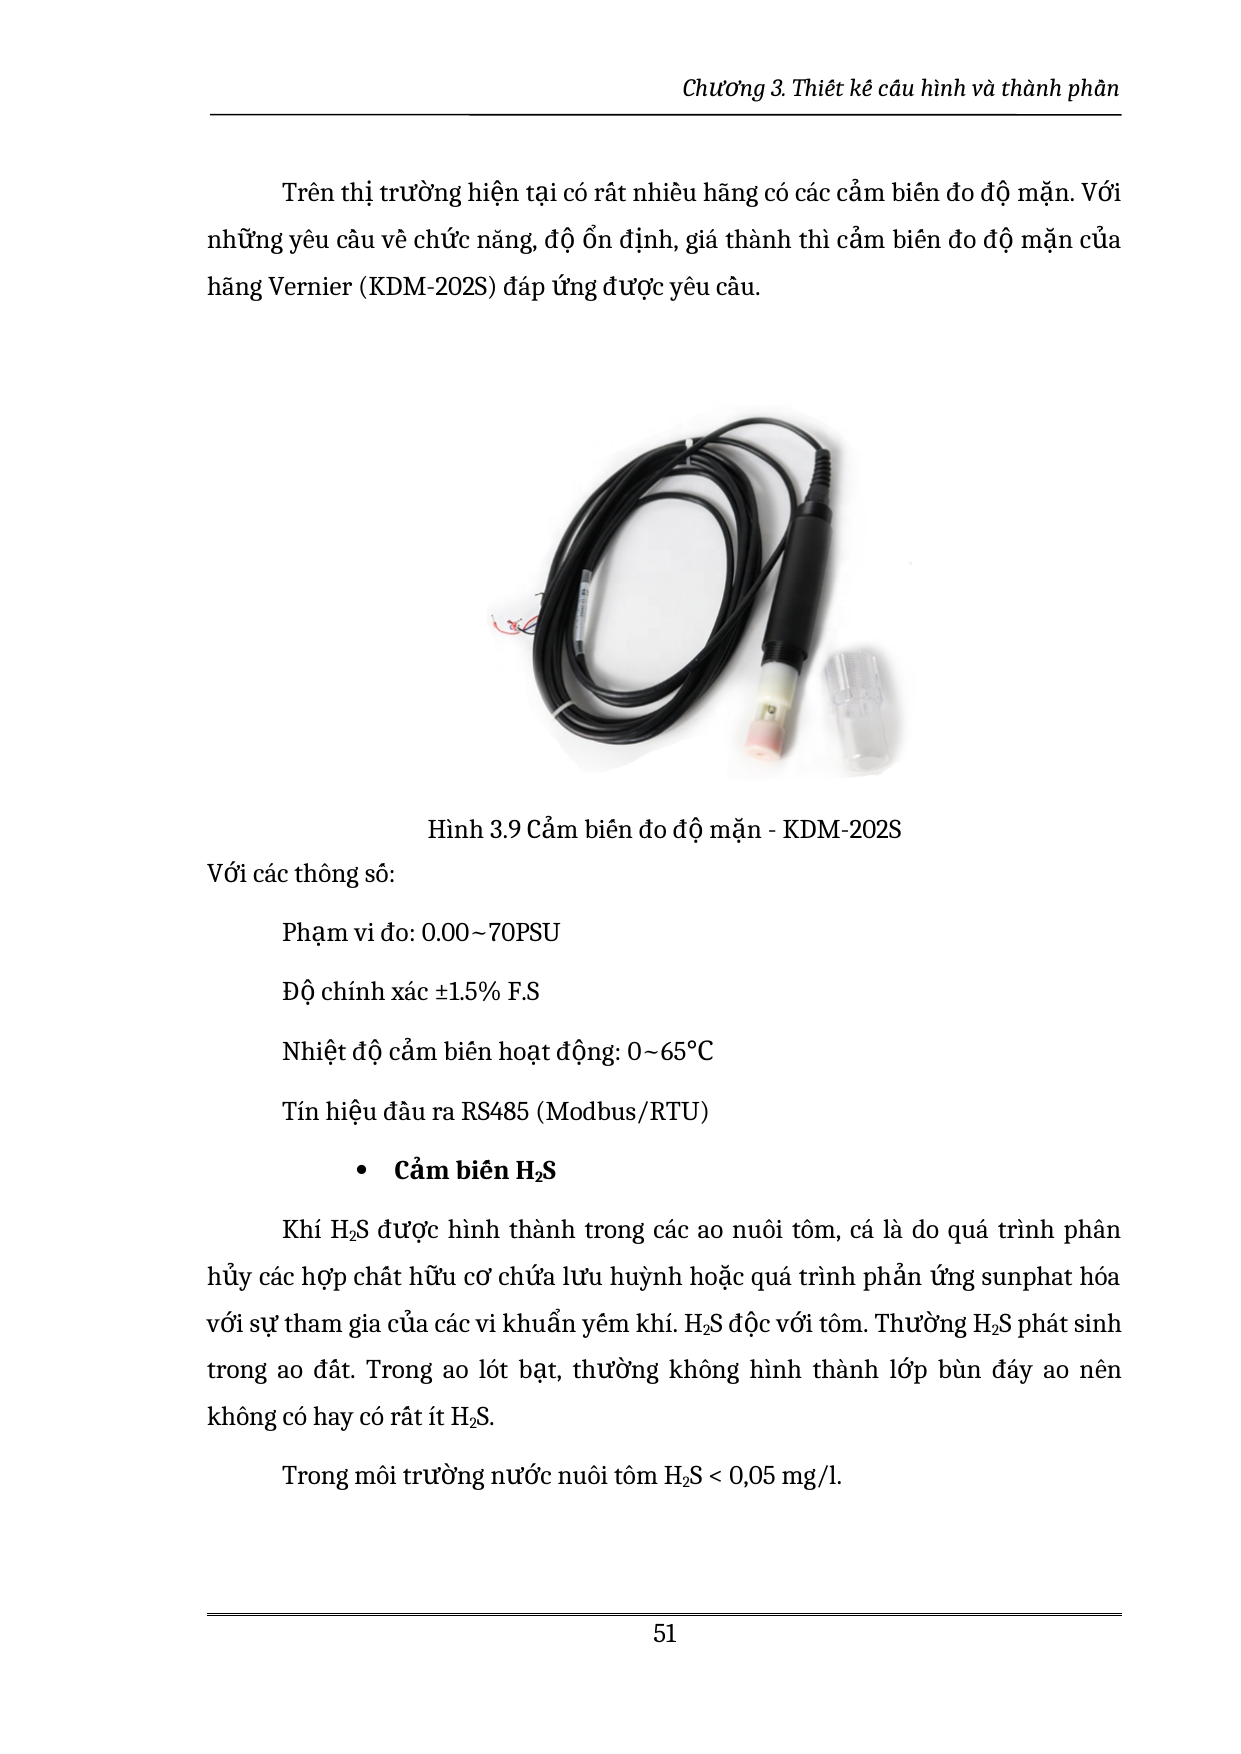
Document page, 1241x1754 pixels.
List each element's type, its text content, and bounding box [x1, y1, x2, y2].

text Khí H2S được hình thành trong các ao nuôi tôm, cá là do quá trình phân hủy các hợp chất hữu cơ chứa lưu huỳnh hoặc quá trình phản ứng sunphat hóa với sự tham gia của các vi khuẩn yếm khí. H2S độc với tôm. Thường H2S phát sinh trong ao đất. Trong ao lót bạt, thường không hình thành lớp bùn đáy ao nên không có hay có rất ít H2S. [207, 1214, 1122, 1432]
text Trong môi trường nước nuôi tôm H2S < 0,05 mg/l. [207, 1460, 1122, 1491]
subtitle Cảm biến H2S [357, 1155, 1122, 1186]
text Trên thị trường hiện tại có rất nhiều hãng có các cảm biến đo độ mặn. Với những yêu cầu về chức năng, độ ổn định, giá thành thì cảm biến đo độ mặn của hãng Vernier (KDM-202S) đáp ứng được yêu cầu. [207, 177, 1122, 302]
text Nhiệt độ cảm biến hoạt động: 0~65℃ [207, 1035, 1122, 1067]
picture [486, 388, 918, 787]
text Phạm vi đo: 0.00~70PSU [207, 917, 1122, 948]
text Với các thông số: [207, 858, 1122, 889]
text Độ chính xác ±1.5% F.S [207, 976, 1122, 1007]
text Tín hiệu đầu ra RS485 (Modbus/RTU) [207, 1096, 1122, 1127]
